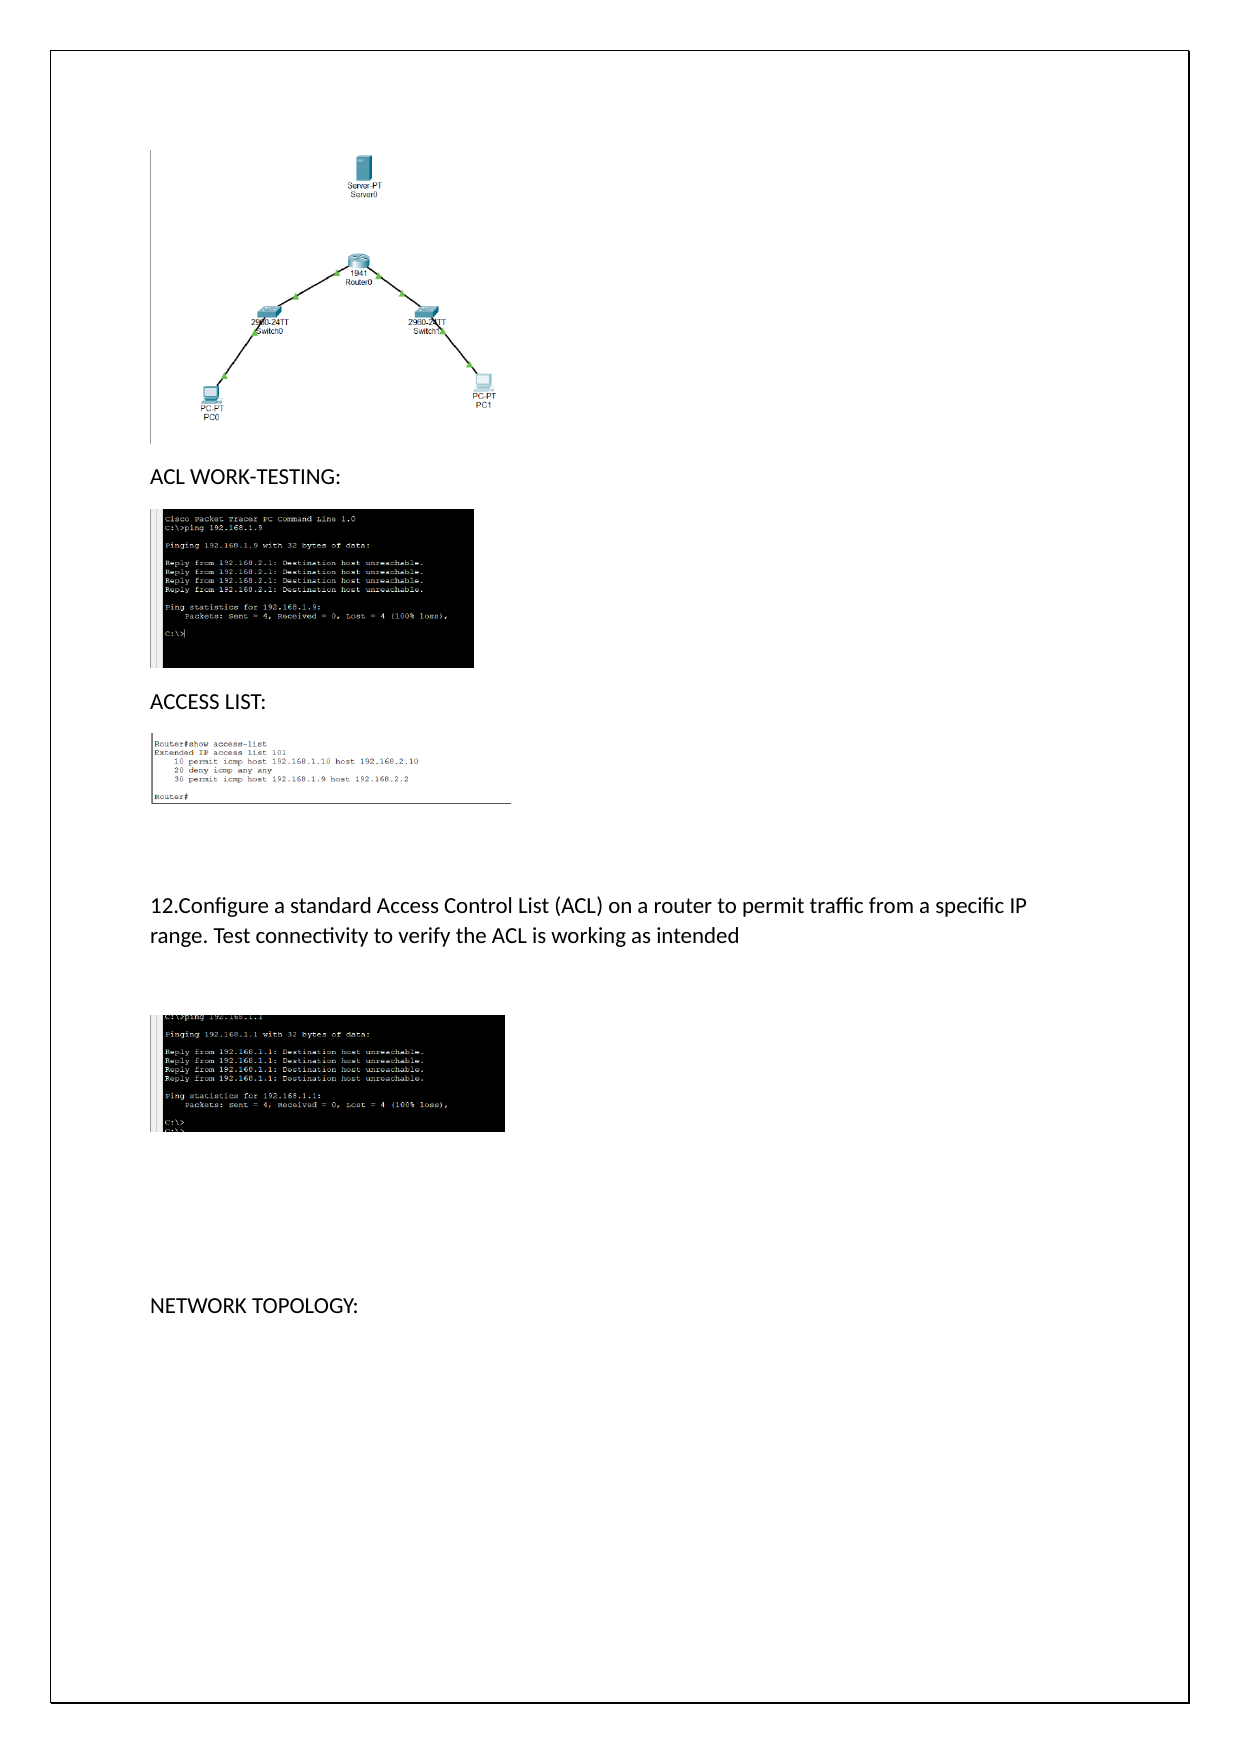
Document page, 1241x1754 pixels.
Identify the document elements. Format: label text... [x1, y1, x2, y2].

text 12.Configure a standard Access Control List (ACL) on a router to permit traffic from a specific IP range. Test connectivity to verify the ACL is working as intended [150, 891, 1089, 950]
text ACCESS LIST: [150, 687, 1089, 715]
picture [150, 150, 563, 444]
text ACL WORK-TESTING: [150, 462, 1089, 490]
picture [150, 1015, 505, 1132]
text NETWORK TOPOLOGY: [150, 1291, 1089, 1319]
picture [150, 509, 474, 668]
picture [150, 733, 511, 826]
